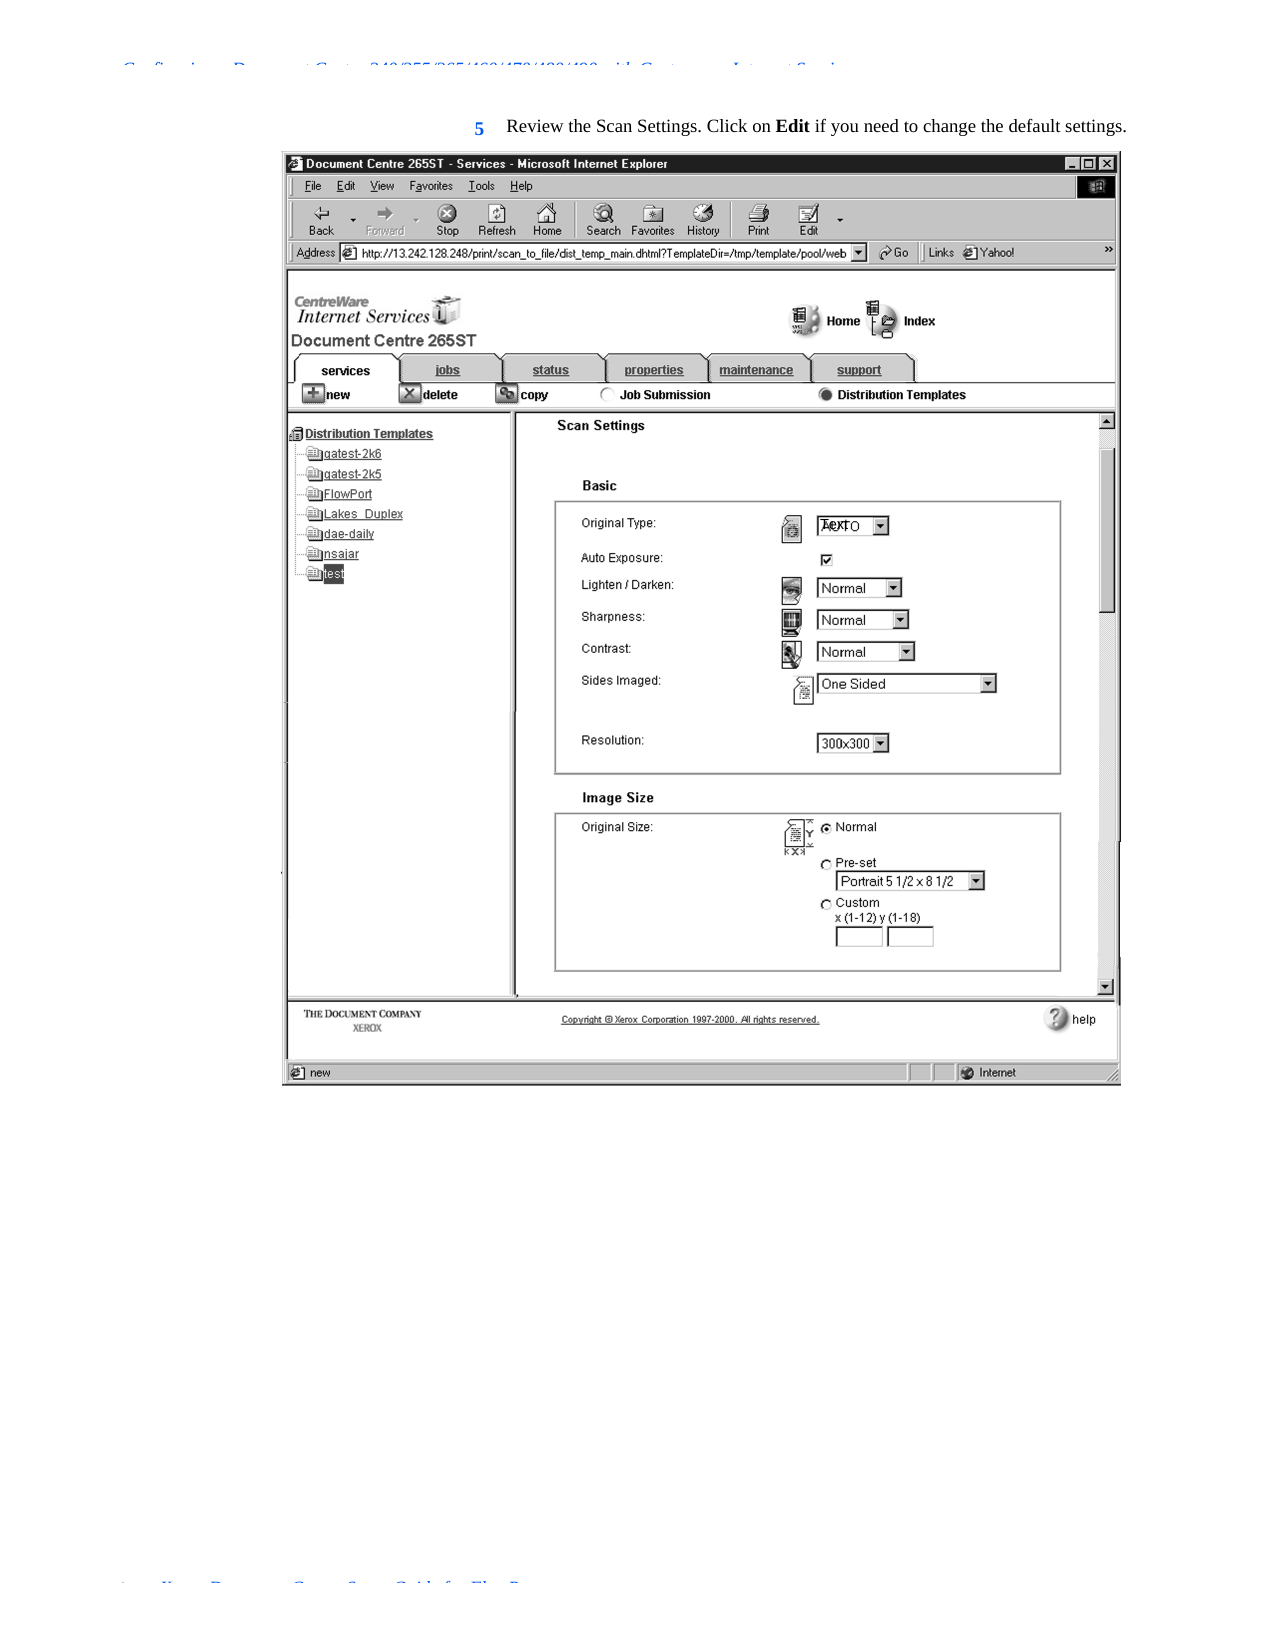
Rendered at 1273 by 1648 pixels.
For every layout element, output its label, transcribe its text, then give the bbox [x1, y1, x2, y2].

picture [281, 151, 1121, 1086]
list Review the Scan Settings. Click on Edit if you need to change the default settings. [474, 101, 1137, 139]
